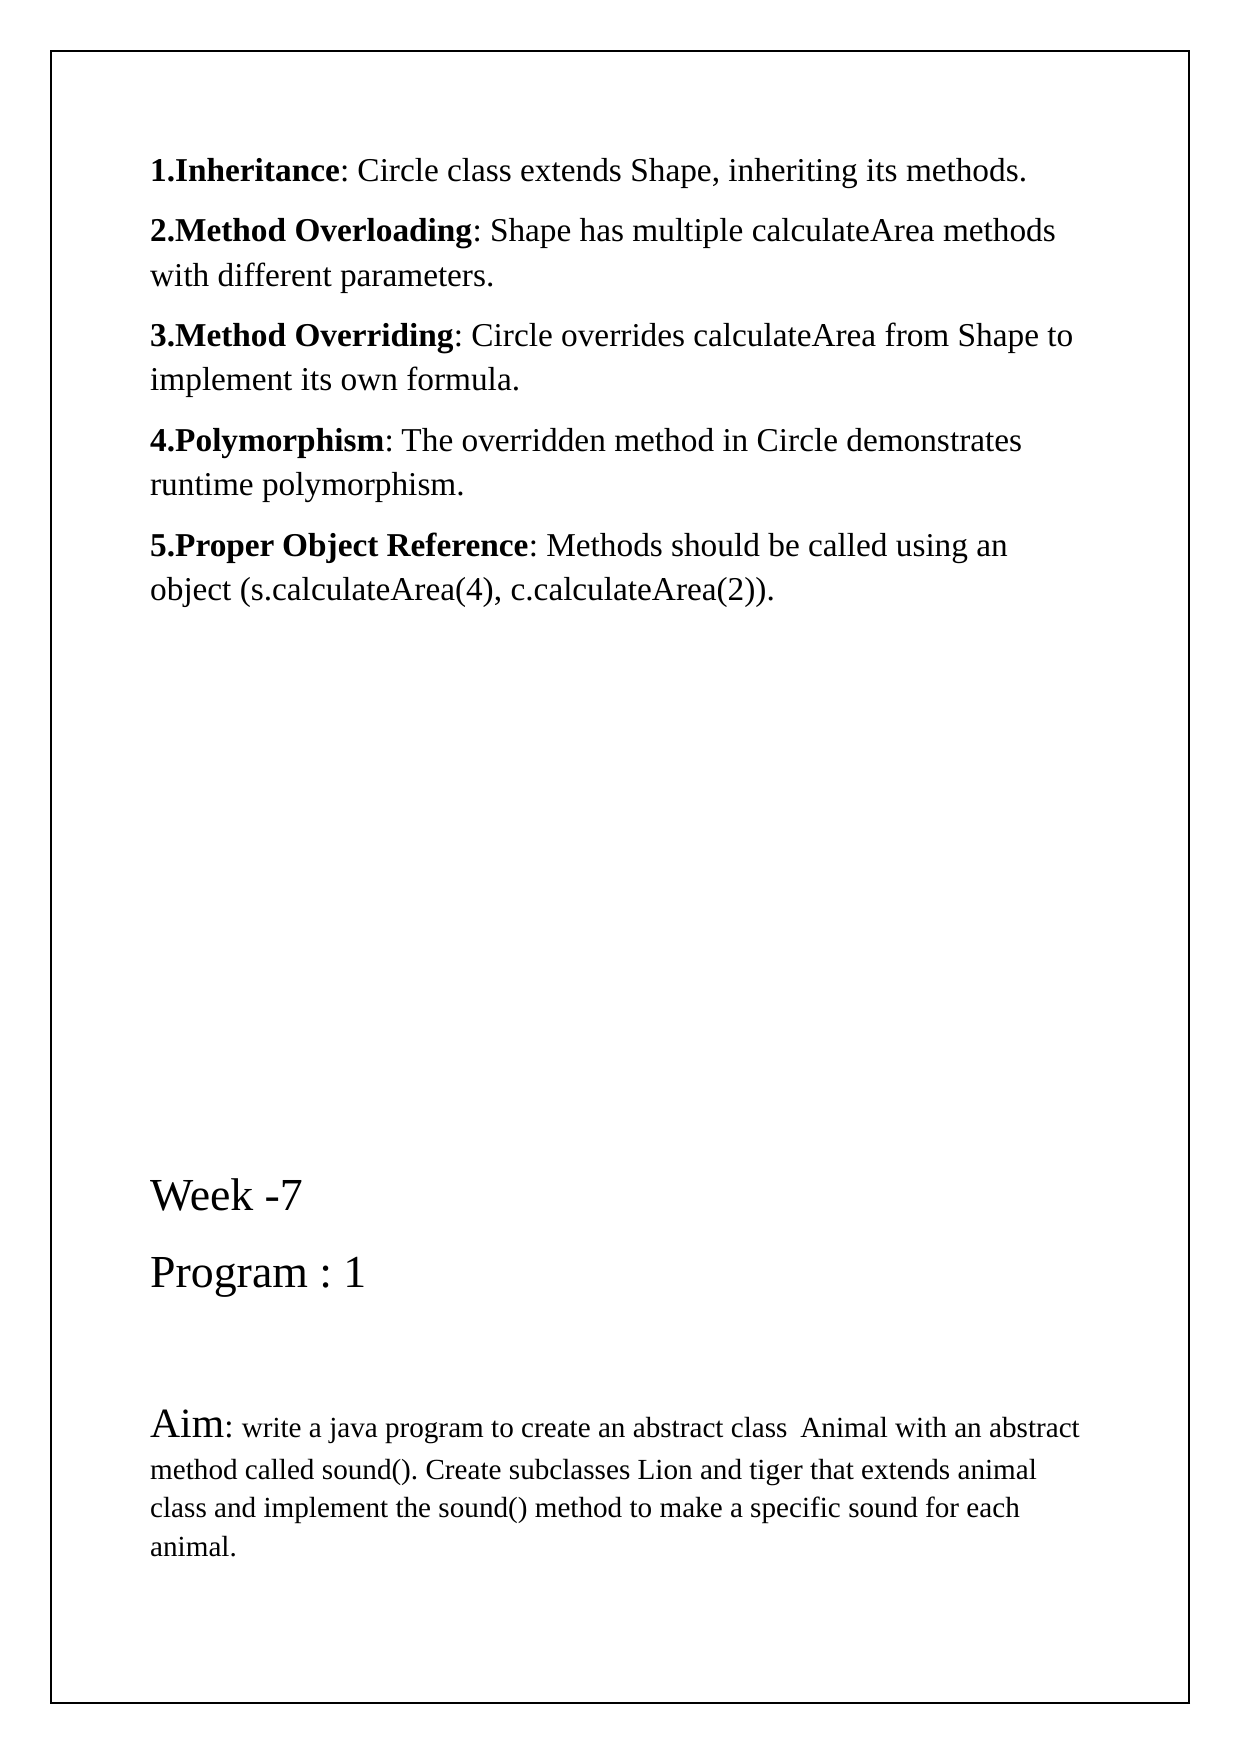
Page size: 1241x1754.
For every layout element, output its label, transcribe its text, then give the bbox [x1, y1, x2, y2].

text 3.Method Overriding: Circle overrides calculateArea from Shape to implement its own formula. [150, 316, 1090, 398]
text 1.Inheritance: Circle class extends Shape, inheriting its methods. [150, 150, 1090, 188]
text 4.Polymorphism: The overridden method in Circle demonstrates runtime polymorphism. [150, 420, 1090, 503]
text Aim: write a java program to create an abstract class Animal with an abstract method called sound(). Create subclasses Lion and tiger that extends animal class and implement the sound() method to make a specific sound for each animal. [150, 1399, 1090, 1562]
text Program : 1 [150, 1244, 1090, 1297]
text 5.Proper Object Reference: Methods should be called using an object (s.calculateArea(4), c.calculateArea(2)). [150, 525, 1090, 607]
text Week -7 [150, 1167, 1090, 1220]
text 2.Method Overloading: Shape has multiple calculateArea methods with different parameters. [150, 211, 1090, 293]
